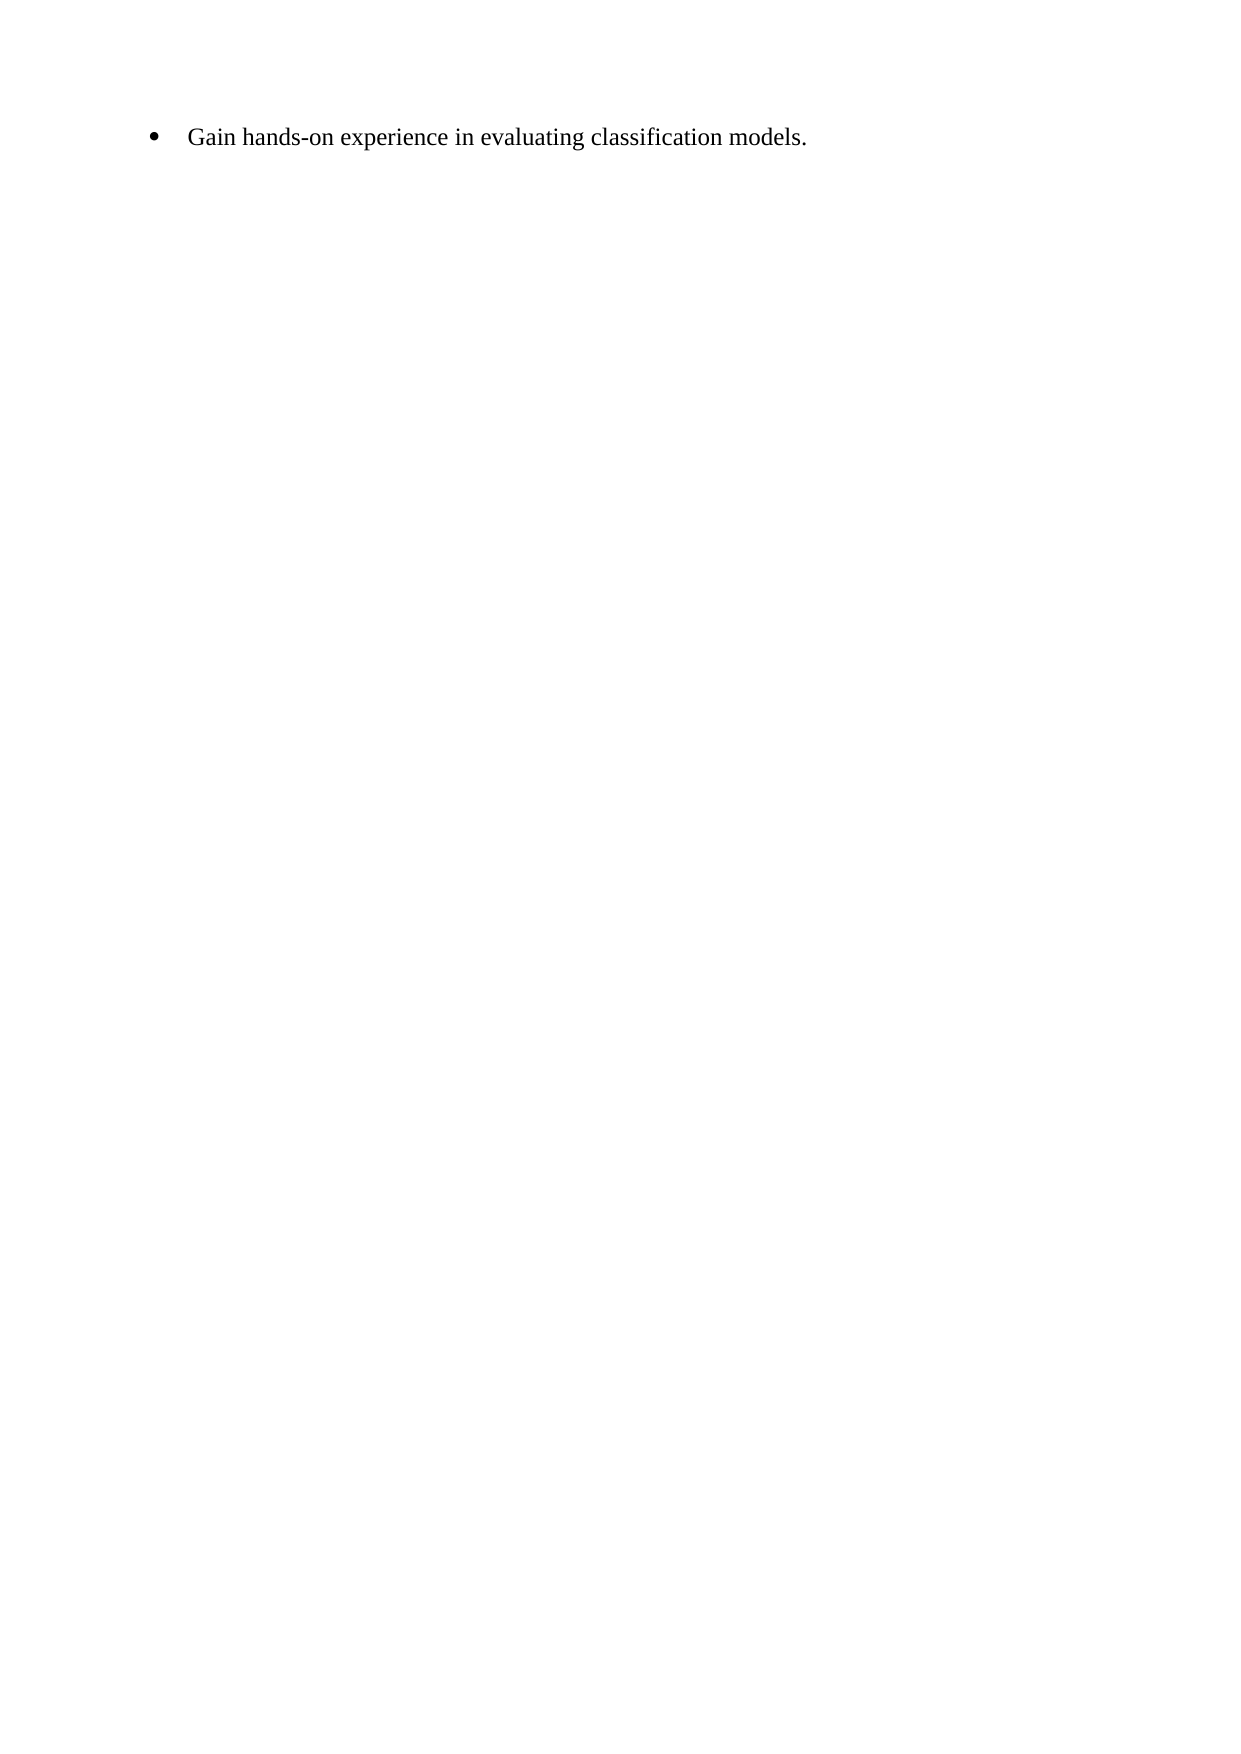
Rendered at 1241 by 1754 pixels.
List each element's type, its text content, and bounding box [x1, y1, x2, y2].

list Gain hands-on experience in evaluating classification models. [150, 122, 1134, 151]
